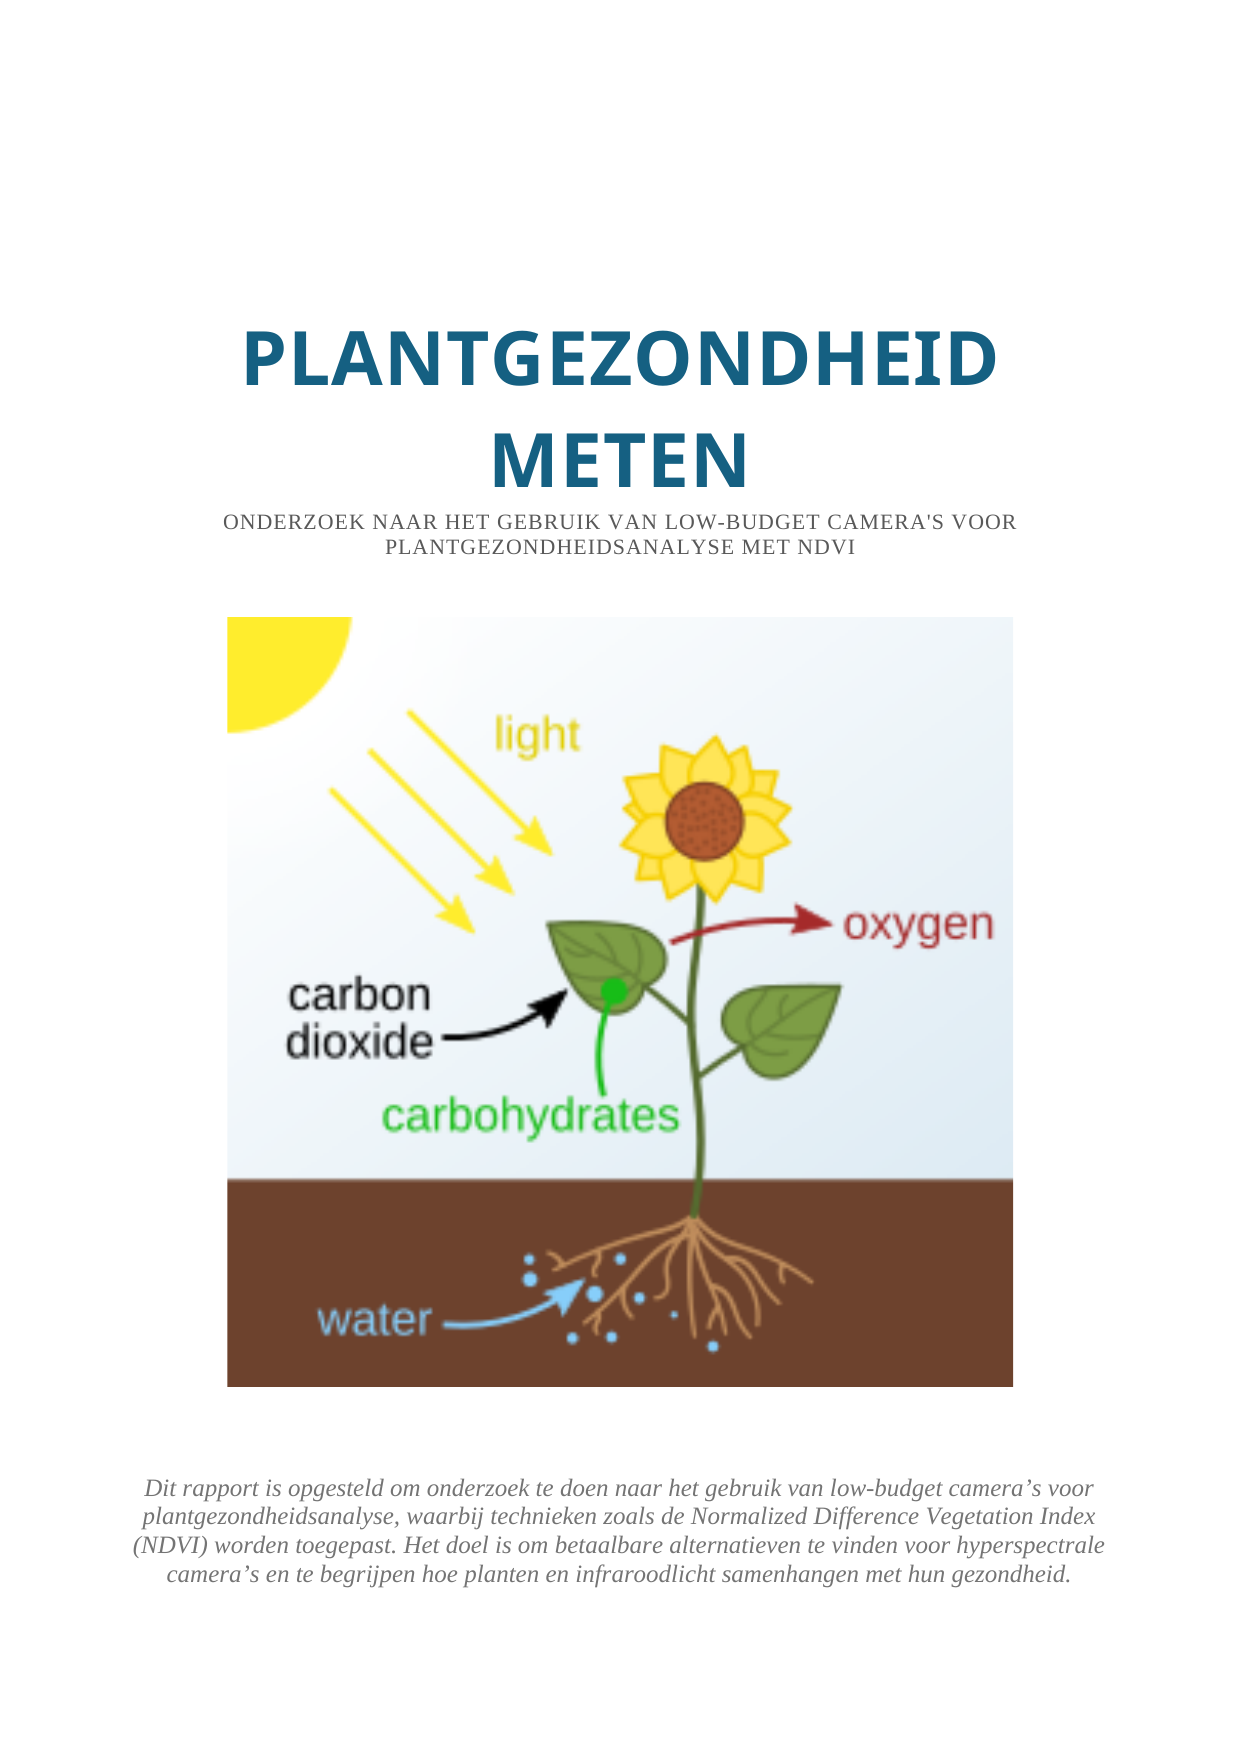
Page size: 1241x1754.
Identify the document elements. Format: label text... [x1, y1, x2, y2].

text Onderzoek naar het gebruik van low-budget camera's voor plantgezondheidsanalyse met NDVI [103, 509, 1137, 559]
text Dit rapport is opgesteld om onderzoek te doen naar het gebruik van low-budget camera’s voor plantgezondheidsanalyse, waarbij technieken zoals de Normalized Difference Vegetation Index (NDVI) worden toegepast. Het doel is om betaalbare alternatieven te vinden voor hyperspectrale camera’s en te begrijpen hoe planten en infraroodlicht samenhangen met hun gezondheid. [103, 1473, 1137, 1588]
picture [227, 617, 1014, 1387]
text Plantgezondheid meten [103, 305, 1137, 509]
